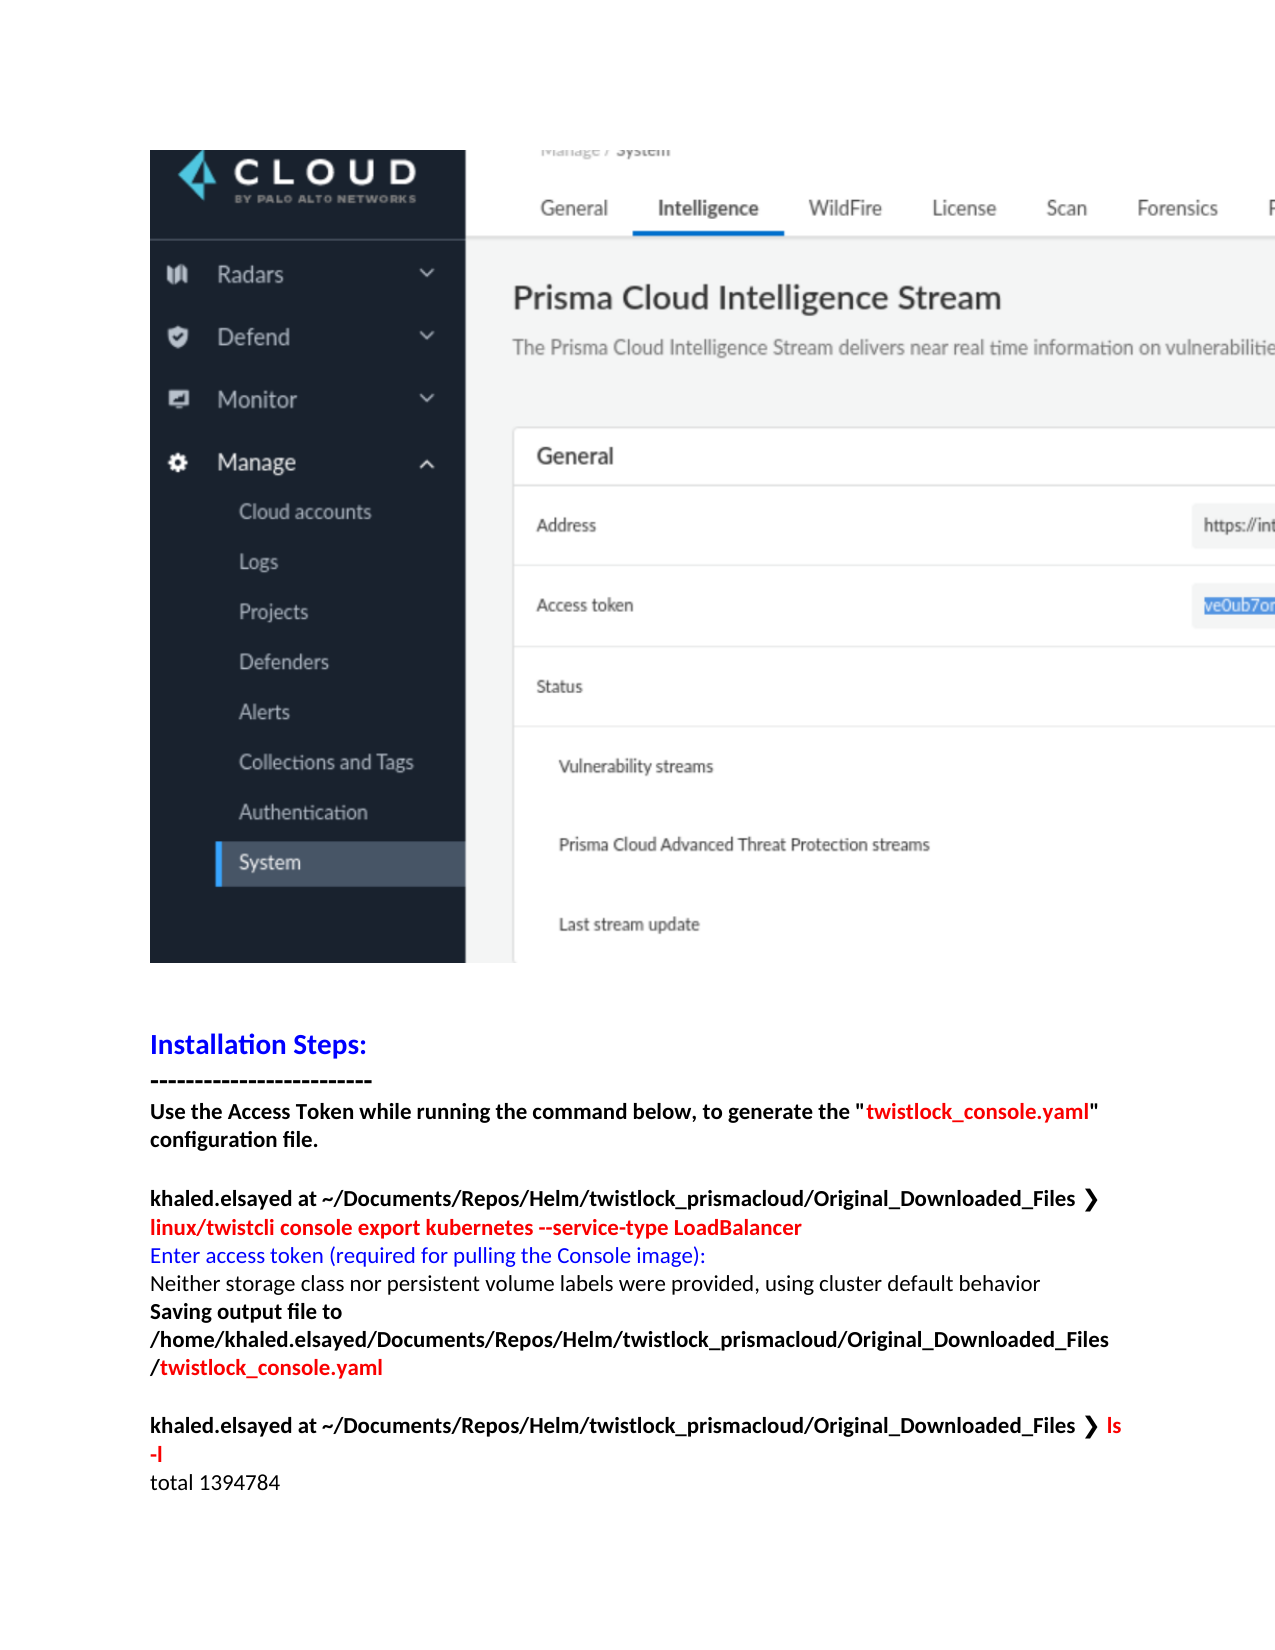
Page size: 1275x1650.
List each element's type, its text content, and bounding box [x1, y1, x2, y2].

text khaled.elsayed at ~/Documents/Repos/Helm/twistlock_prismacloud/Original_Downloaded_Files ❯ ls -l [150, 1409, 1125, 1468]
text Saving output file to /home/khaled.elsayed/Documents/Repos/Helm/twistlock_prismacloud/Original_Downloaded_Files/twistlock_console.yaml [150, 1297, 1125, 1381]
text ------------------------- [150, 1062, 1125, 1097]
picture [150, 150, 1275, 963]
text Enter access token (required for pulling the Console image): [150, 1241, 1125, 1269]
text Neither storage class nor persistent volume labels were provided, using cluster default behavior [150, 1269, 1125, 1297]
text Installation Steps: [150, 1026, 1125, 1062]
text khaled.elsayed at ~/Documents/Repos/Helm/twistlock_prismacloud/Original_Downloaded_Files ❯ linux/twistcli console export kubernetes --service-type LoadBalancer [150, 1181, 1125, 1241]
text total 1394784 [150, 1468, 1125, 1496]
text Use the Access Token while running the command below, to generate the "twistlock_console.yaml" configuration file. [150, 1097, 1125, 1153]
